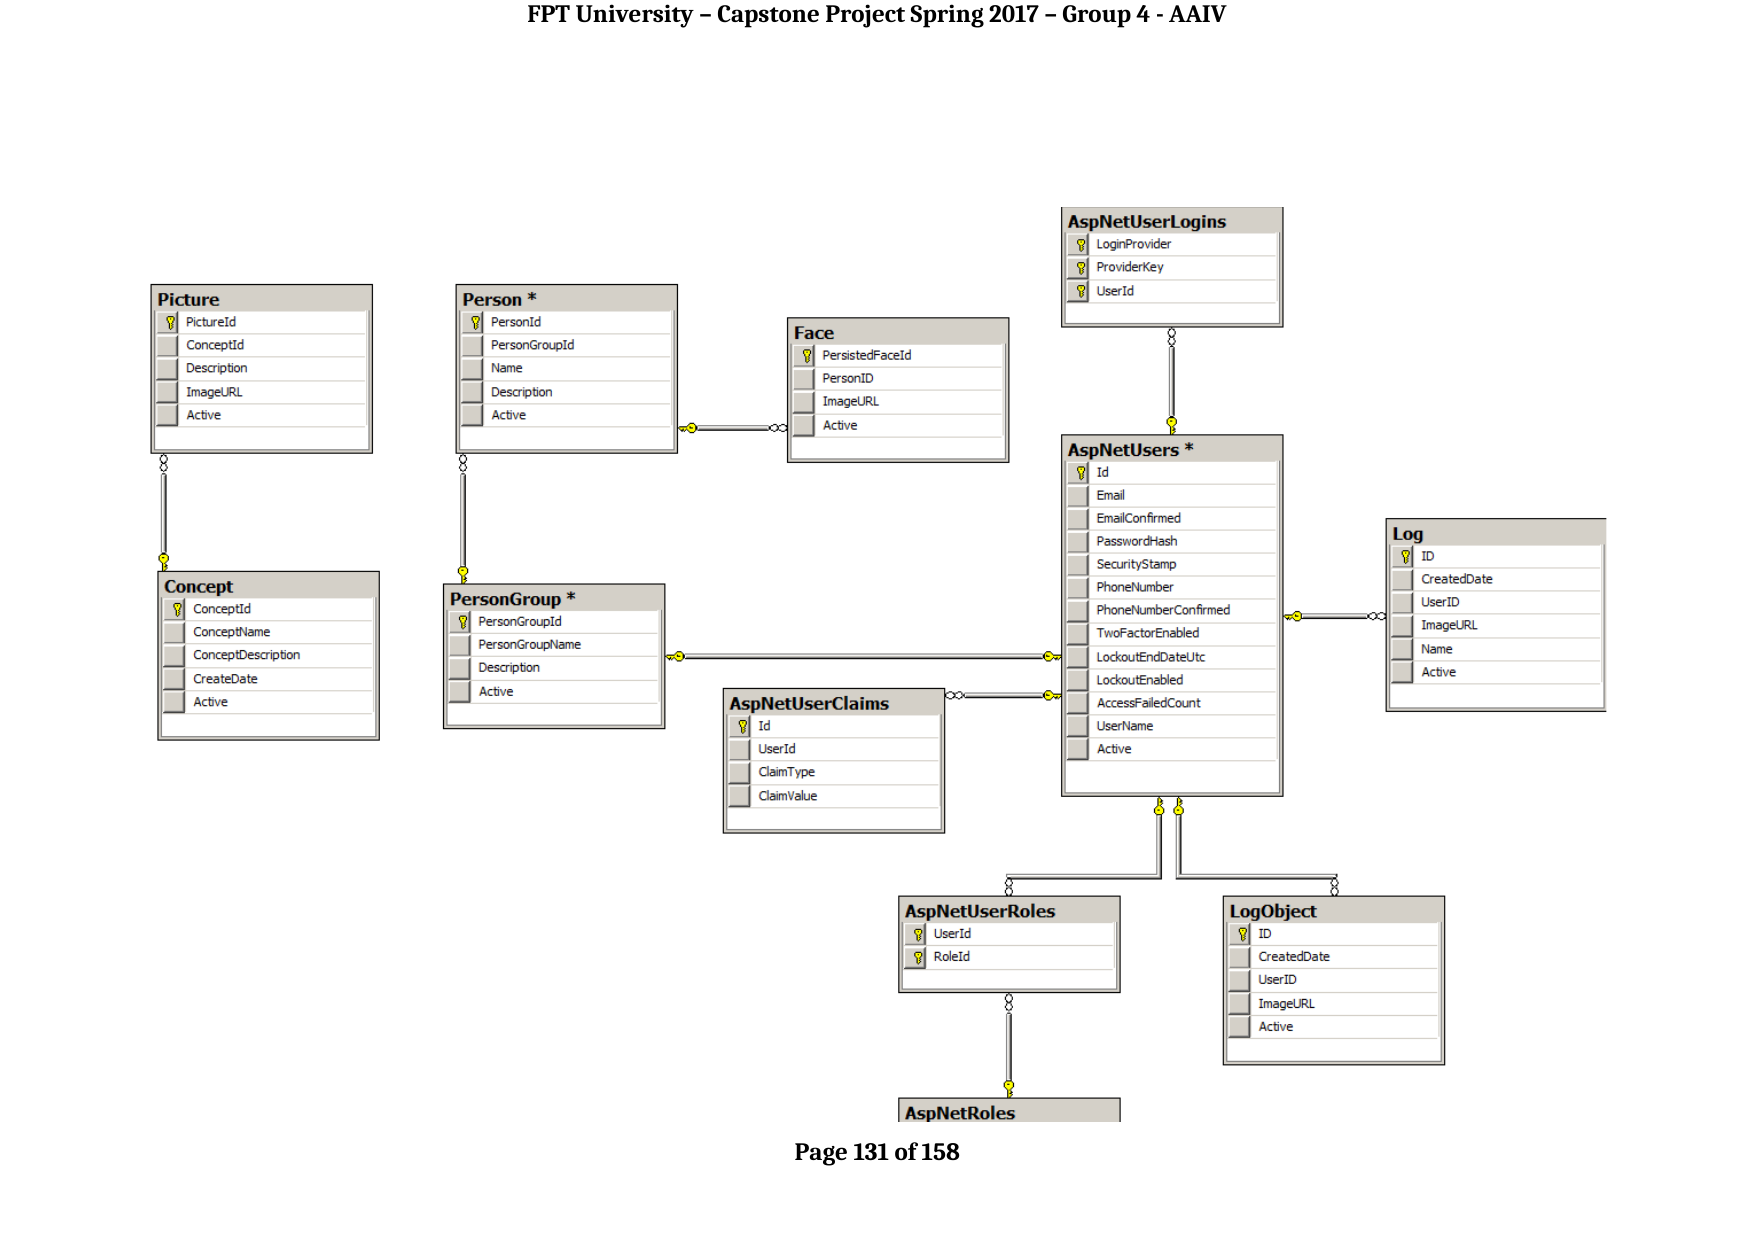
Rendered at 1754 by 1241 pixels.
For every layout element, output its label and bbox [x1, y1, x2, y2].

picture [147, 207, 1607, 1122]
